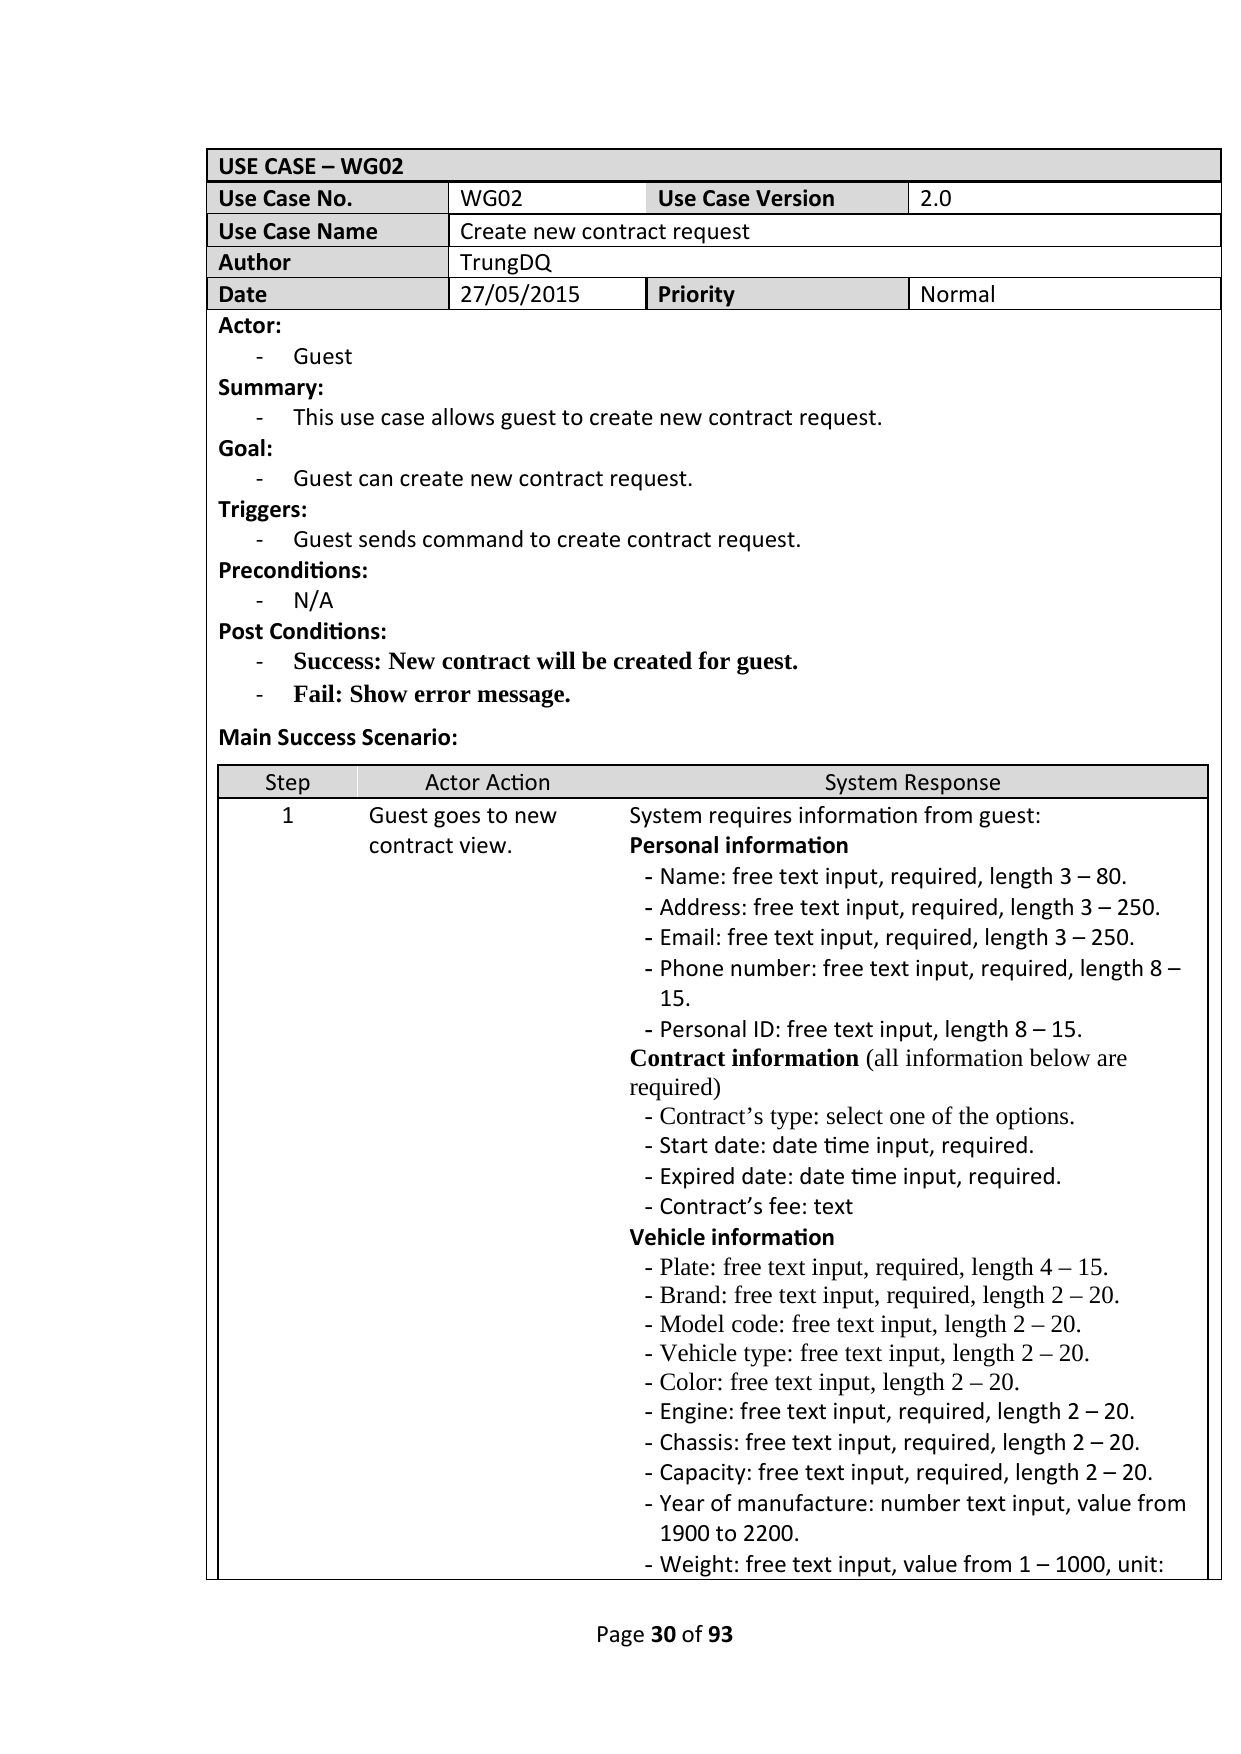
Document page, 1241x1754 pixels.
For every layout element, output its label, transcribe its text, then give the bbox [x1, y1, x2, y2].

table_cell 2.0 [909, 183, 1221, 213]
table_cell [207, 310, 1221, 1578]
table_cell Create new contract request [450, 215, 1220, 246]
table_cell TrungDQ [449, 247, 1221, 277]
table_cell Use Case Name [208, 214, 448, 246]
table_cell WG02 [449, 183, 646, 213]
table_cell 27/05/2015 [450, 278, 645, 309]
table_cell Use Case No. [207, 183, 448, 213]
table_cell Date [208, 278, 448, 309]
table_cell Use Case Version [646, 183, 908, 213]
table_cell Normal [910, 278, 1220, 309]
table_header USE CASE – WG02 [208, 150, 1220, 180]
table_cell Author [207, 247, 448, 277]
table_cell Priority [648, 278, 908, 309]
